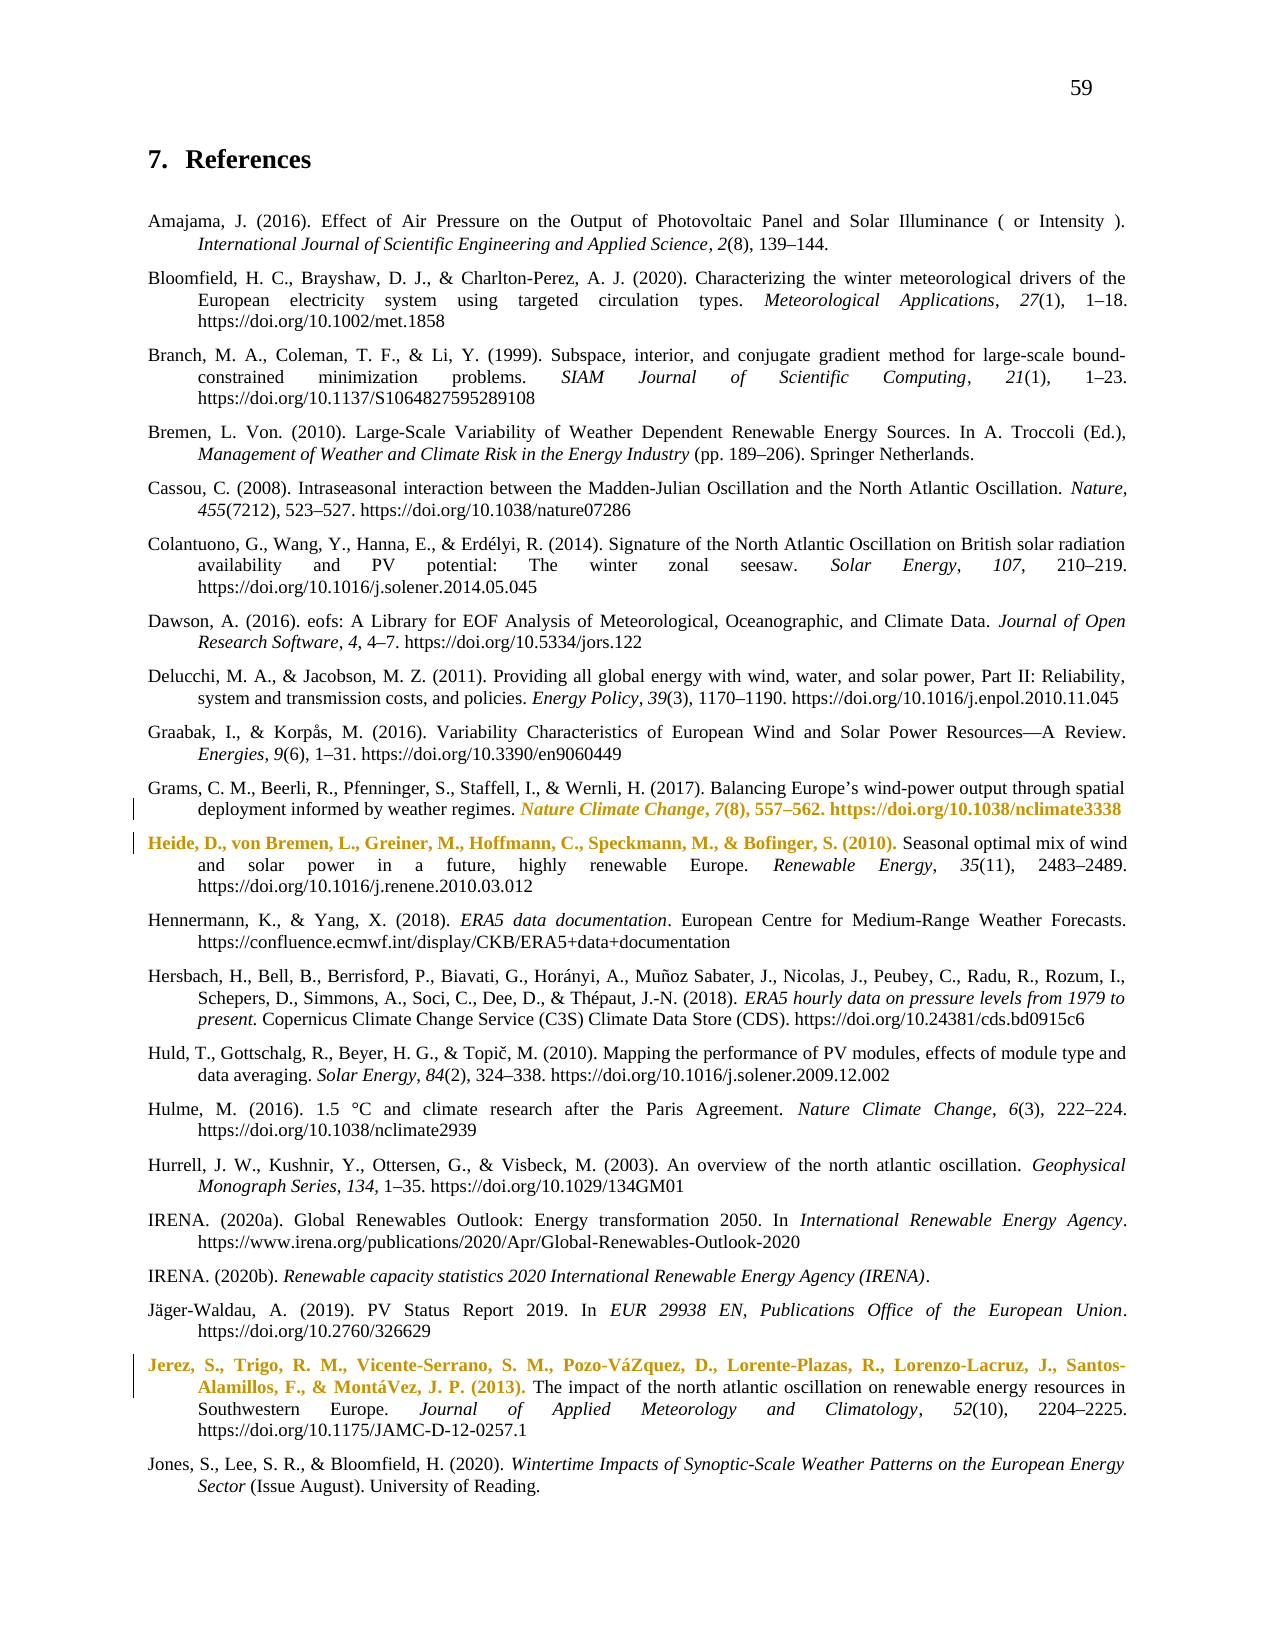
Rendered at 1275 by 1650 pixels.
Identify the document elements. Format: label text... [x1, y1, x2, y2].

text Colantuono, G., Wang, Y., Hanna, E., & Erdélyi, R. (2014). Signature of the North Atlantic Oscillation on British solar radiation availability and PV potential: The winter zonal seesaw. Solar Energy, 107, 210–219. https://doi.org/10.1016/j.solener.2014.05.045 [148, 532, 1127, 597]
text Heide, D., von Bremen, L., Greiner, M., Hoffmann, C., Speckmann, M., & Bofinger, S. (2010). Seasonal optimal mix of wind and solar power in a future, highly renewable Europe. Renewable Energy, 35(11), 2483–2489. https://doi.org/10.1016/j.renene.2010.03.012 [148, 832, 1127, 897]
text Jerez, S., Trigo, R. M., Vicente-Serrano, S. M., Pozo-VáZquez, D., Lorente-Plazas, R., Lorenzo-Lacruz, J., Santos-Alamillos, F., & MontáVez, J. P. (2013). The impact of the north atlantic oscillation on renewable energy resources in Southwestern Europe. Journal of Applied Meteorology and Climatology, 52(10), 2204–2225. https://doi.org/10.1175/JAMC-D-12-0257.1 [148, 1354, 1127, 1441]
text Hennermann, K., & Yang, X. (2018). ERA5 data documentation. European Centre for Medium-Range Weather Forecasts. https://confluence.ecmwf.int/display/CKB/ERA5+data+documentation [148, 909, 1127, 952]
text Bloomfield, H. C., Brayshaw, D. J., & Charlton-Perez, A. J. (2020). Characterizing the winter meteorological drivers of the European electricity system using targeted circulation types. Meteorological Applications, 27(1), 1–18. https://doi.org/10.1002/met.1858 [148, 267, 1127, 332]
text Hersbach, H., Bell, B., Berrisford, P., Biavati, G., Horányi, A., Muñoz Sabater, J., Nicolas, J., Peubey, C., Radu, R., Rozum, I., Schepers, D., Simmons, A., Soci, C., Dee, D., & Thépaut, J.-N. (2018). ERA5 hourly data on pressure levels from 1979 to present. Copernicus Climate Change Service (C3S) Climate Data Store (CDS). https://doi.org/10.24381/cds.bd0915c6 [148, 965, 1127, 1030]
text IRENA. (2020b). Renewable capacity statistics 2020 International Renewable Energy Agency (IRENA). [148, 1265, 1127, 1286]
text IRENA. (2020a). Global Renewables Outlook: Energy transformation 2050. In International Renewable Energy Agency. https://www.irena.org/publications/2020/Apr/Global-Renewables-Outlook-2020 [148, 1209, 1127, 1252]
subtitle References [148, 143, 1127, 174]
text Jones, S., Lee, S. R., & Bloomfield, H. (2020). Wintertime Impacts of Synoptic-Scale Weather Patterns on the European Energy Sector (Issue August). University of Reading. [148, 1453, 1127, 1496]
text Hulme, M. (2016). 1.5 °C and climate research after the Paris Agreement. Nature Climate Change, 6(3), 222–224. https://doi.org/10.1038/nclimate2939 [148, 1098, 1127, 1141]
text Delucchi, M. A., & Jacobson, M. Z. (2011). Providing all global energy with wind, water, and solar power, Part II: Reliability, system and transmission costs, and policies. Energy Policy, 39(3), 1170–1190. https://doi.org/10.1016/j.enpol.2010.11.045 [148, 665, 1127, 708]
text Huld, T., Gottschalg, R., Beyer, H. G., & Topič, M. (2010). Mapping the performance of PV modules, effects of module type and data averaging. Solar Energy, 84(2), 324–338. https://doi.org/10.1016/j.solener.2009.12.002 [148, 1042, 1127, 1085]
text Amajama, J. (2016). Effect of Air Pressure on the Output of Photovoltaic Panel and Solar Illuminance ( or Intensity ). International Journal of Scientific Engineering and Applied Science, 2(8), 139–144. [148, 206, 1127, 254]
text Graabak, I., & Korpås, M. (2016). Variability Characteristics of European Wind and Solar Power Resources—A Review. Energies, 9(6), 1–31. https://doi.org/10.3390/en9060449 [148, 721, 1127, 764]
text Cassou, C. (2008). Intraseasonal interaction between the Madden-Julian Oscillation and the North Atlantic Oscillation. Nature, 455(7212), 523–527. https://doi.org/10.1038/nature07286 [148, 477, 1127, 520]
text Grams, C. M., Beerli, R., Pfenninger, S., Staffell, I., & Wernli, H. (2017). Balancing Europe’s wind-power output through spatial deployment informed by weather regimes. Nature Climate Change, 7(8), 557–562. https://doi.org/10.1038/nclimate3338 [148, 777, 1127, 820]
text Hurrell, J. W., Kushnir, Y., Ottersen, G., & Visbeck, M. (2003). An overview of the north atlantic oscillation. Geophysical Monograph Series, 134, 1–35. https://doi.org/10.1029/134GM01 [148, 1153, 1127, 1197]
text Branch, M. A., Coleman, T. F., & Li, Y. (1999). Subspace, interior, and conjugate gradient method for large-scale bound-constrained minimization problems. SIAM Journal of Scientific Computing, 21(1), 1–23. https://doi.org/10.1137/S1064827595289108 [148, 344, 1127, 409]
text Bremen, L. Von. (2010). Large-Scale Variability of Weather Dependent Renewable Energy Sources. In A. Troccoli (Ed.), Management of Weather and Climate Risk in the Energy Industry (pp. 189–206). Springer Netherlands. [148, 421, 1127, 464]
text Jäger-Waldau, A. (2019). PV Status Report 2019. In EUR 29938 EN, Publications Office of the European Union. https://doi.org/10.2760/326629 [148, 1299, 1127, 1342]
text Dawson, A. (2016). eofs: A Library for EOF Analysis of Meteorological, Oceanographic, and Climate Data. Journal of Open Research Software, 4, 4–7. https://doi.org/10.5334/jors.122 [148, 610, 1127, 653]
